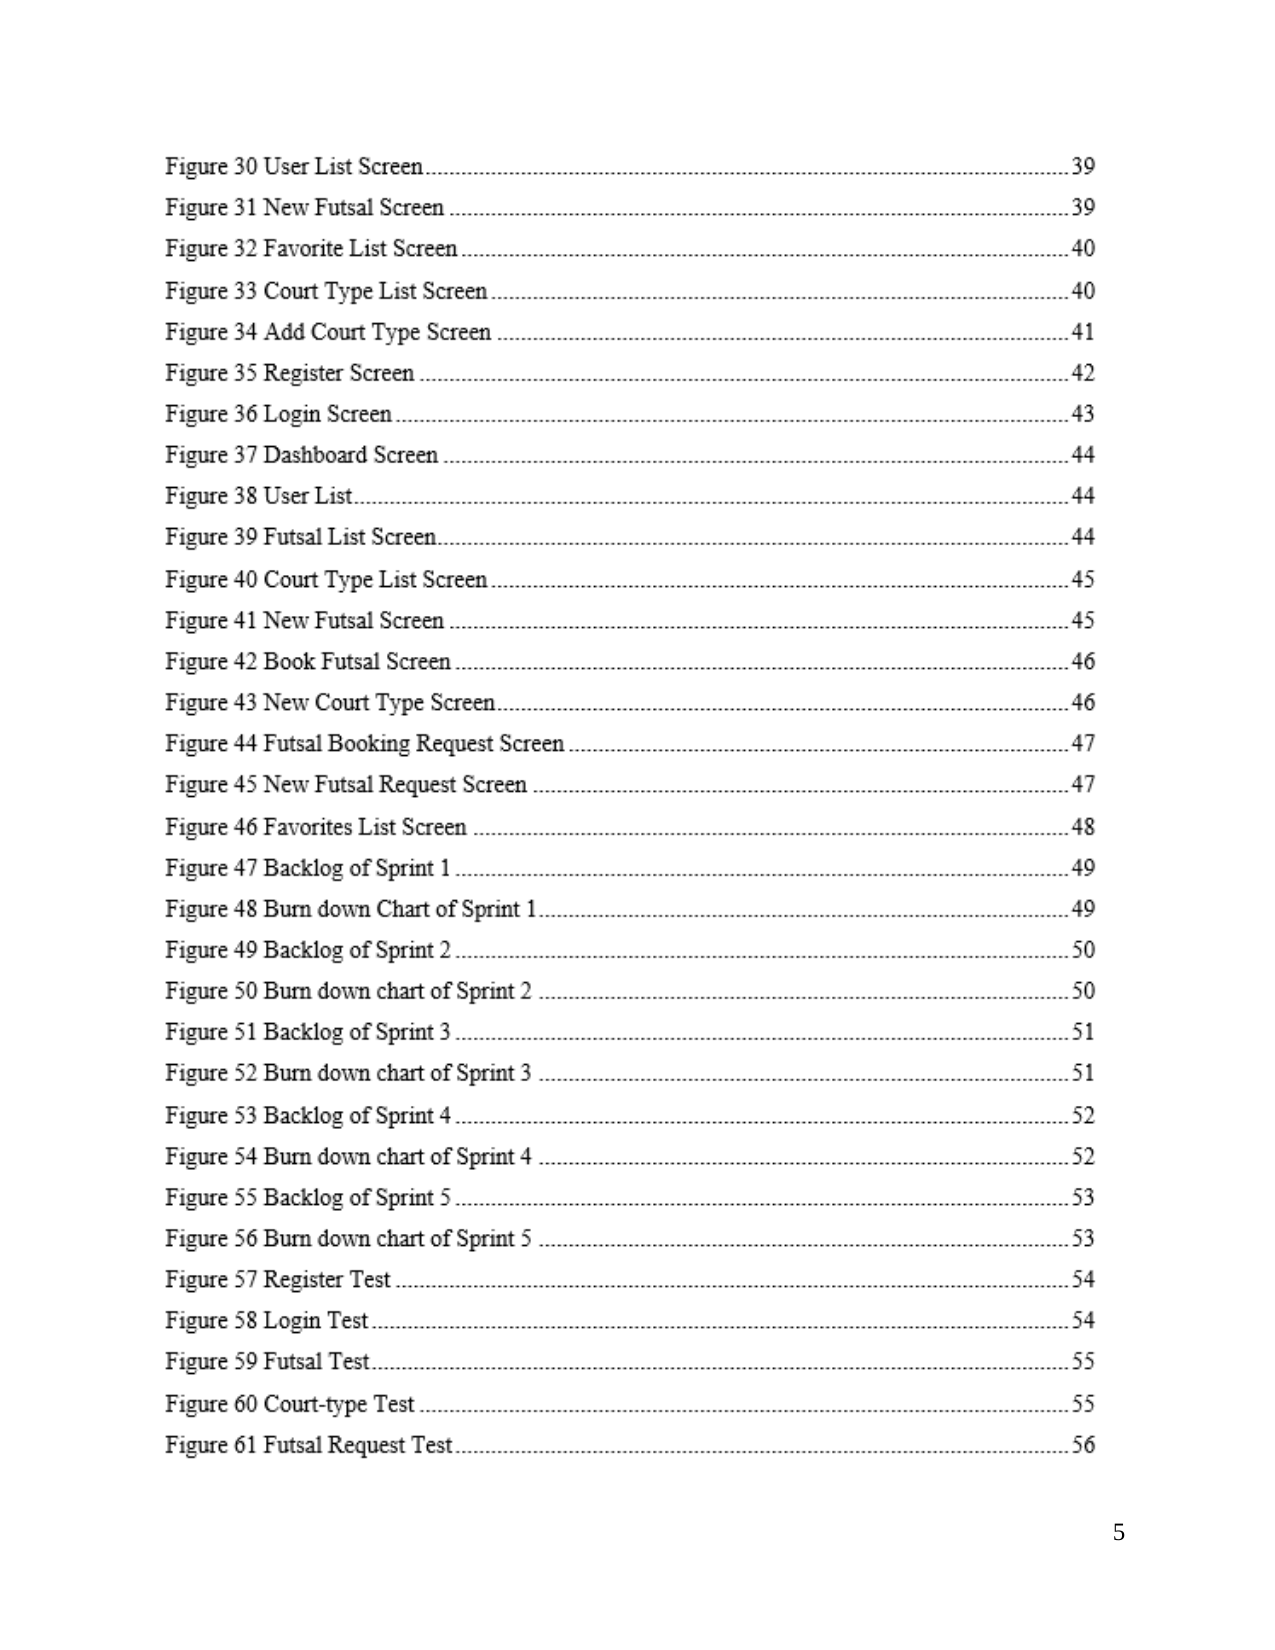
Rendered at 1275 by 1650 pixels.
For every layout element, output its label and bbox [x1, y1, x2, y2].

picture [161, 150, 1114, 1472]
